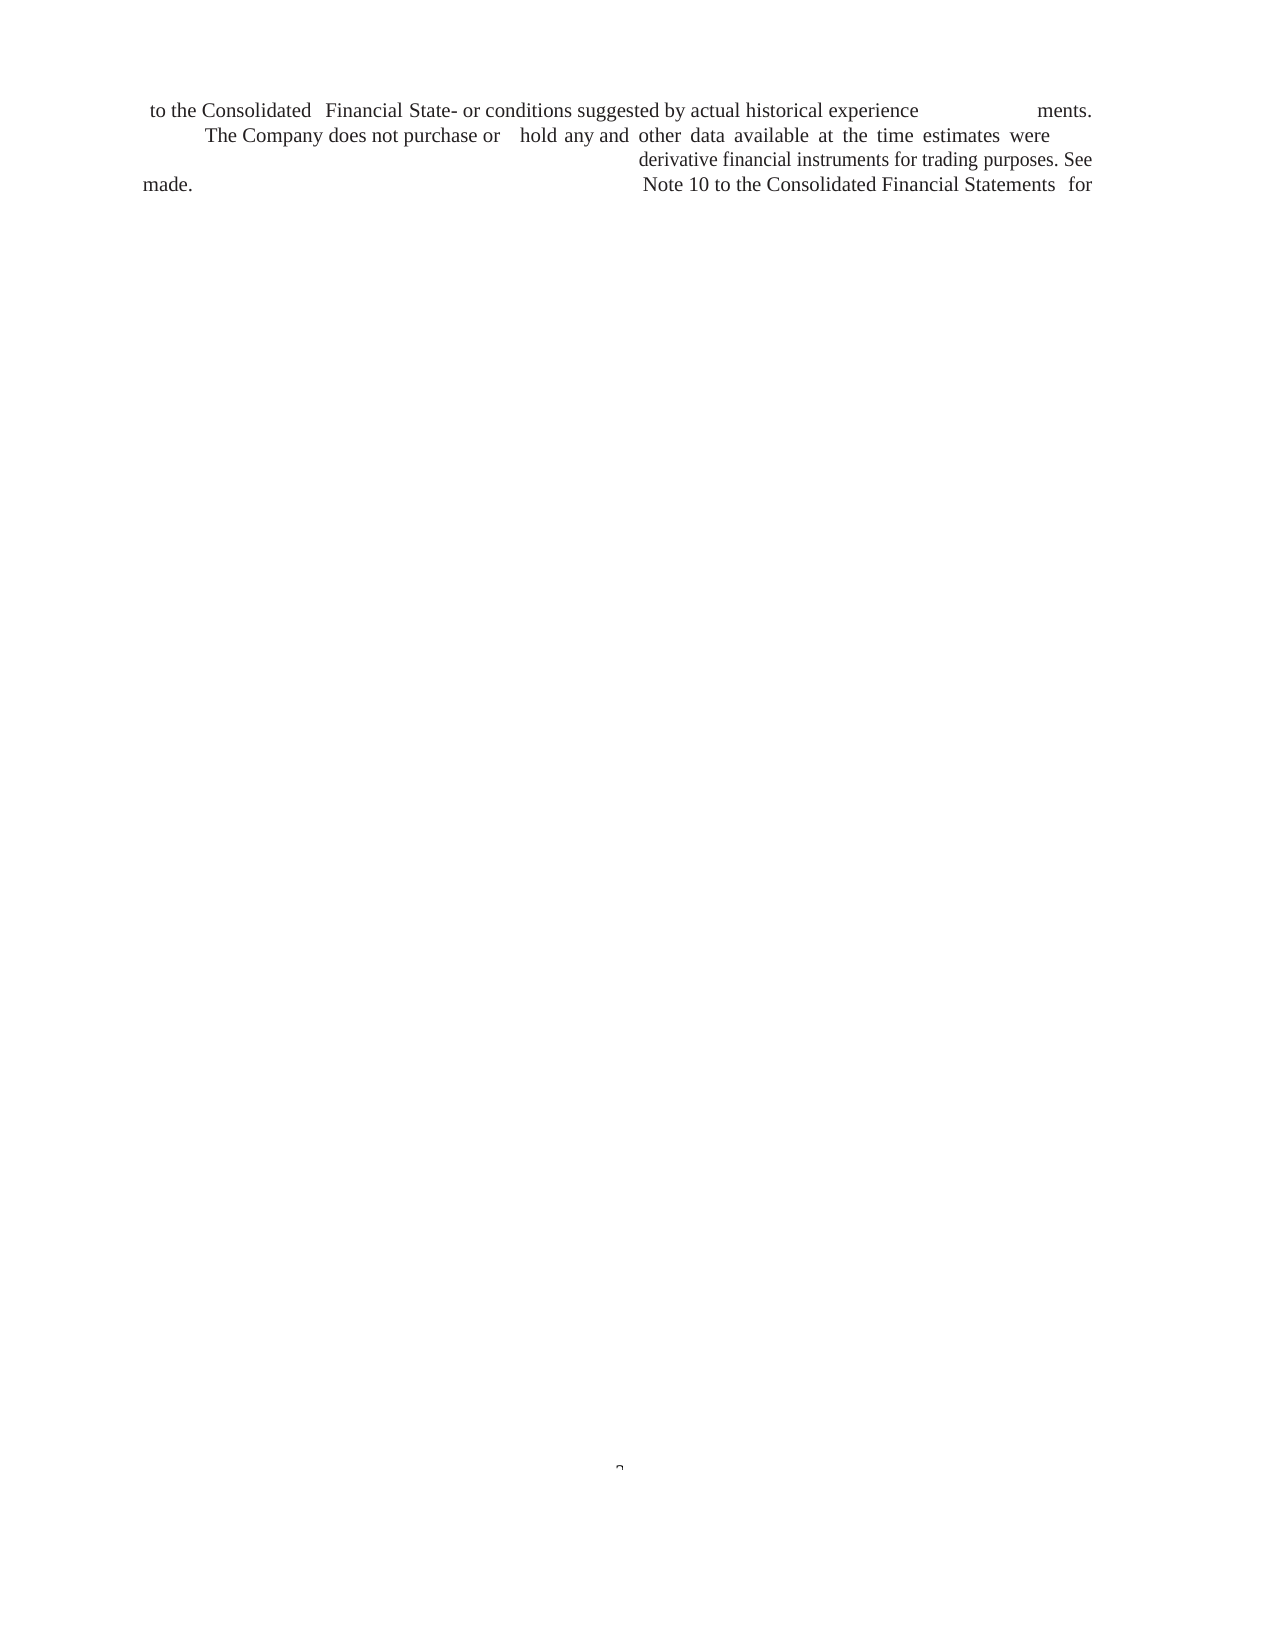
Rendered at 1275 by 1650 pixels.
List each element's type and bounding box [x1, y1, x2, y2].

text [142, 98, 1092, 196]
